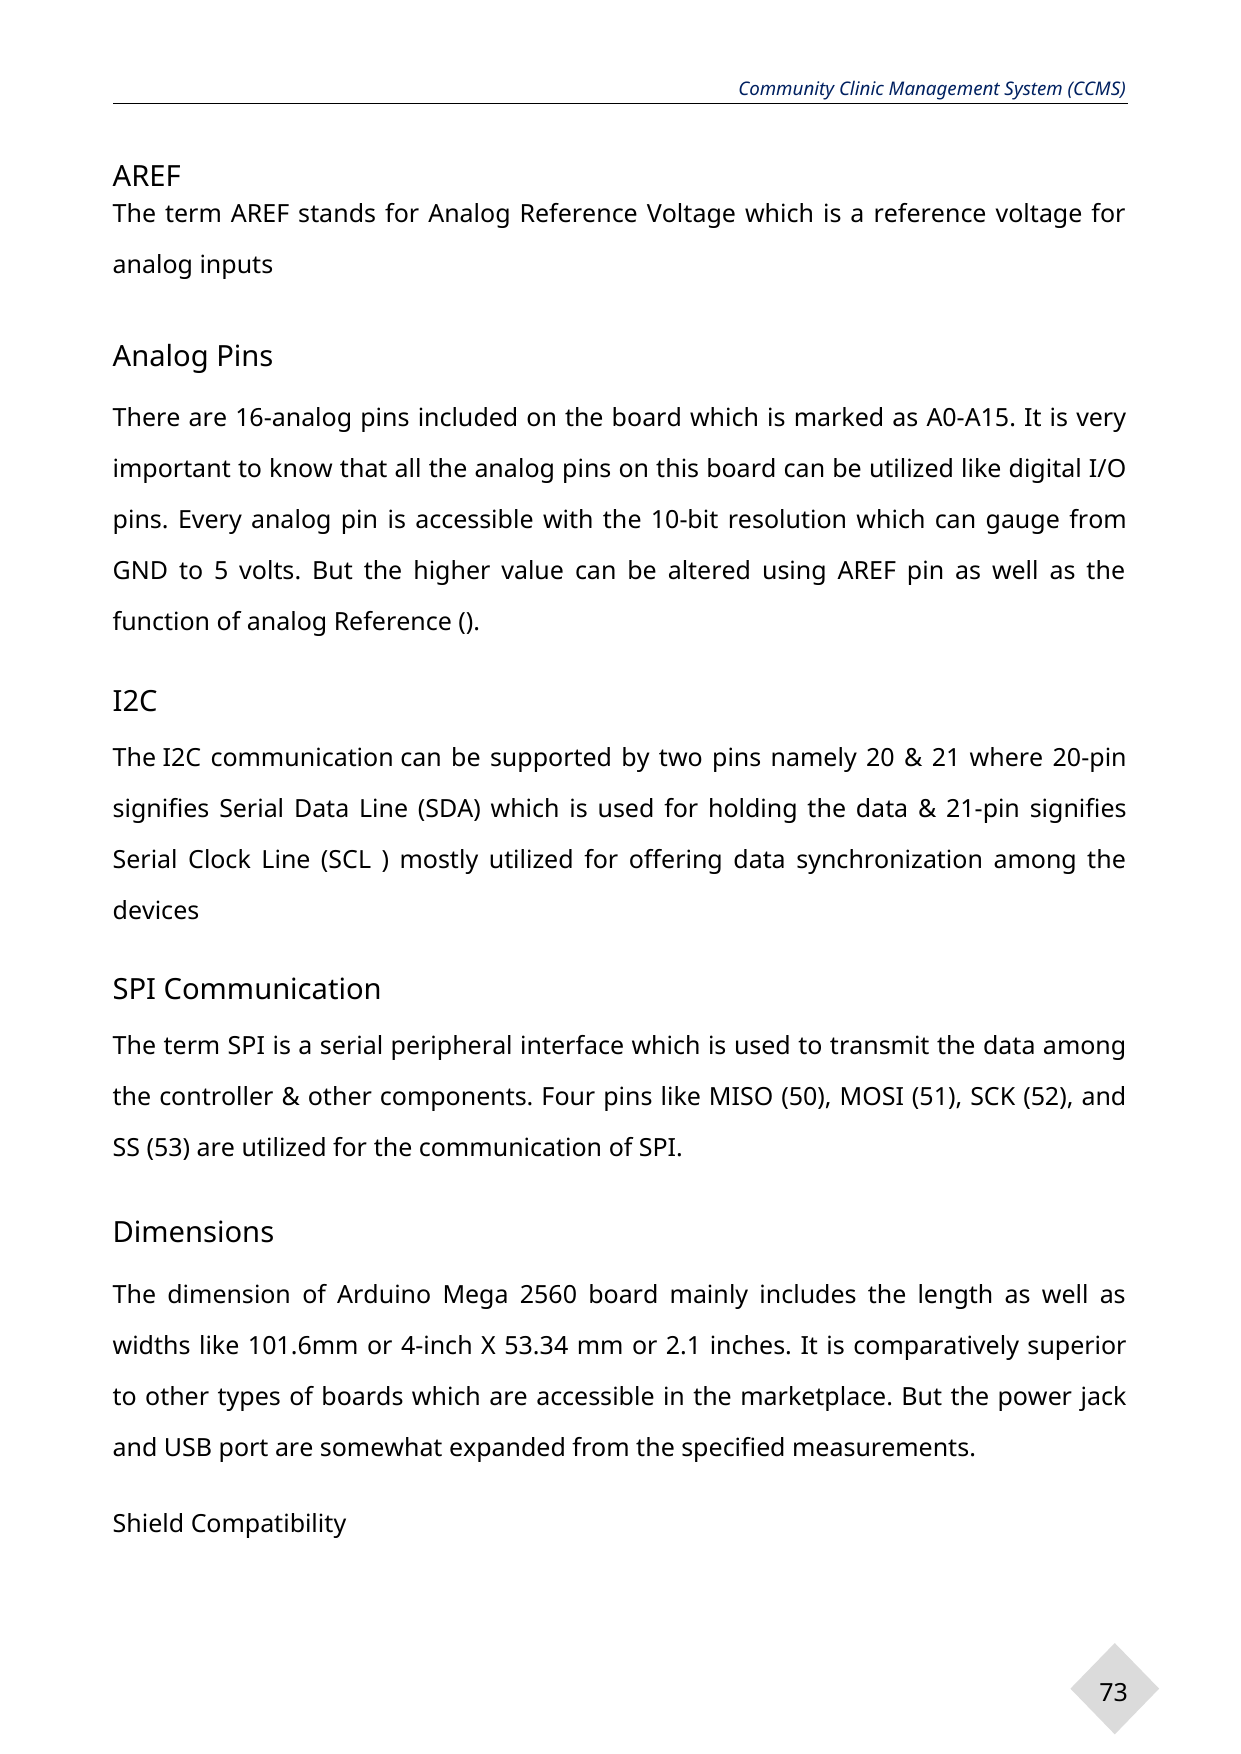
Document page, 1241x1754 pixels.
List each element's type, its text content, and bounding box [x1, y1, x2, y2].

text I2C [112, 680, 1128, 719]
text Shield Compatibility [112, 1506, 1128, 1539]
text The dimension of Arduino Mega 2560 board mainly includes the length as well as widths like 101.6mm or 4-inch X 53.34 mm or 2.1 inches. It is comparatively superior to other types of boards which are accessible in the marketplace. But the power jack and USB port are somewhat expanded from the specified measurements. [112, 1276, 1128, 1463]
text There are 16-analog pins included on the board which is marked as A0-A15. It is very important to know that all the analog pins on this board can be utilized like digital I/O pins. Every analog pin is accessible with the 10-bit resolution which can gauge from GND to 5 volts. But the higher value can be altered using AREF pin as well as the function of analog Reference (). [112, 399, 1128, 638]
text SPI Communication [112, 968, 1128, 1008]
text AREF [112, 150, 1128, 195]
text The term SPI is a serial peripheral interface which is used to transmit the data among the controller & other components. Four pins like MISO (50), MOSI (51), SCK (52), and SS (53) are utilized for the communication of SPI. [112, 1028, 1128, 1164]
text The term AREF stands for Analog Reference Voltage which is a reference voltage for analog inputs [112, 195, 1128, 280]
text The I2C communication can be supported by two pins namely 20 & 21 where 20-pin signifies Serial Data Line (SDA) which is used for holding the data & 21-pin signifies Serial Clock Line (SCL ) mostly utilized for offering data synchronization among the devices [112, 739, 1128, 926]
text Analog Pins [112, 335, 1128, 374]
text Dimensions [112, 1206, 1128, 1251]
